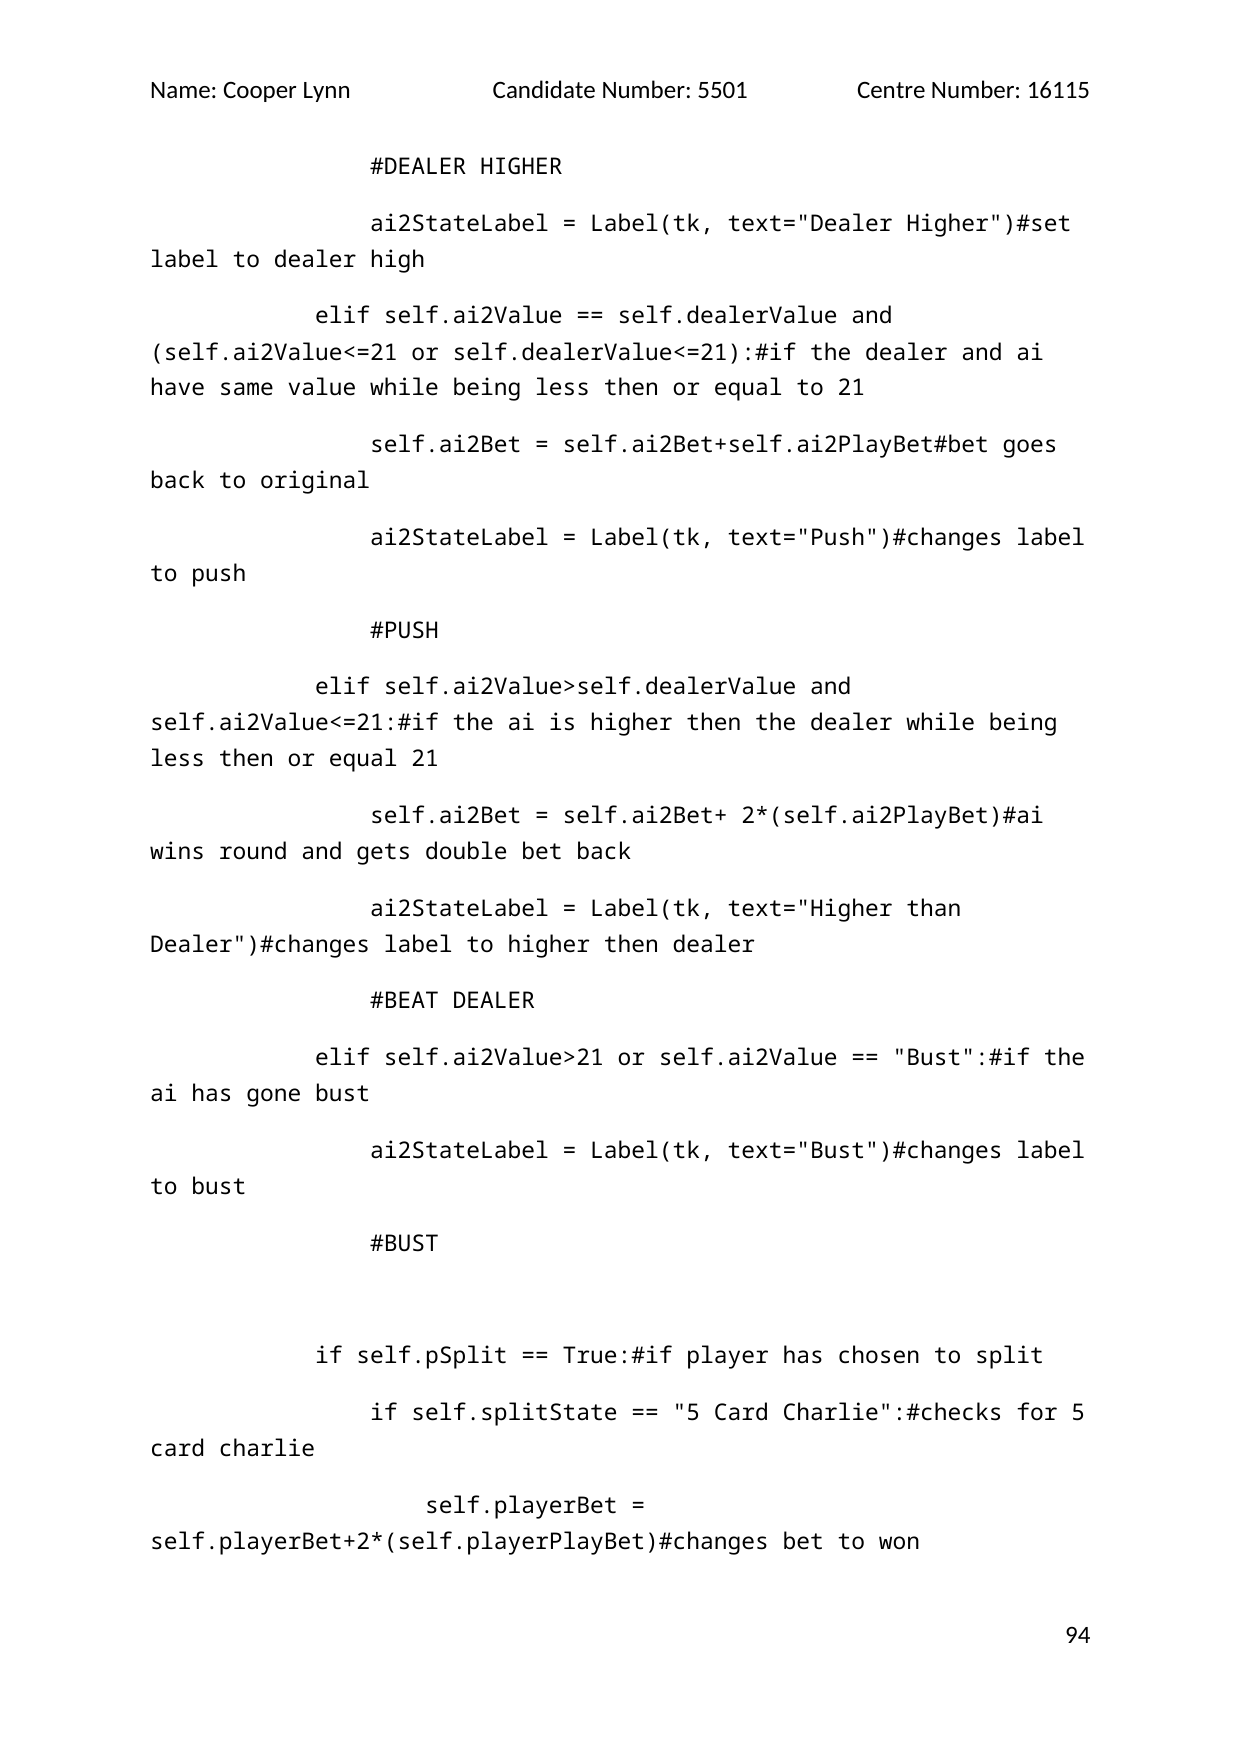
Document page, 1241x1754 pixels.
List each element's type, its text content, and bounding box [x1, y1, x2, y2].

text #PUSH [150, 613, 1090, 645]
text ai2StateLabel = Label(tk, text="Higher than Dealer")#changes label to higher then dealer [150, 892, 1090, 959]
text if self.splitState == "5 Card Charlie":#checks for 5 card charlie [150, 1396, 1090, 1463]
text self.ai2Bet = self.ai2Bet+self.ai2PlayBet#bet goes back to original [150, 428, 1090, 495]
text if self.pSplit == True:#if player has chosen to split [150, 1339, 1090, 1370]
text ai2StateLabel = Label(tk, text="Push")#changes label to push [150, 521, 1090, 588]
text ai2StateLabel = Label(tk, text="Dealer Higher")#set label to dealer high [150, 207, 1090, 274]
text elif self.ai2Value == self.dealerValue and (self.ai2Value<=21 or self.dealerValue<=21):#if the dealer and ai have same value while being less then or equal to 21 [150, 299, 1090, 403]
text self.playerBet = self.playerBet+2*(self.playerPlayBet)#changes bet to won [150, 1489, 1090, 1556]
text #DEALER HIGHER [150, 150, 1090, 181]
text elif self.ai2Value>self.dealerValue and self.ai2Value<=21:#if the ai is higher then the dealer while being less then or equal 21 [150, 670, 1090, 773]
text ai2StateLabel = Label(tk, text="Bust")#changes label to bust [150, 1134, 1090, 1201]
text #BEAT DEALER [150, 984, 1090, 1016]
text #BUST [150, 1227, 1090, 1258]
text elif self.ai2Value>21 or self.ai2Value == "Bust":#if the ai has gone bust [150, 1041, 1090, 1108]
text self.ai2Bet = self.ai2Bet+ 2*(self.ai2PlayBet)#ai wins round and gets double bet back [150, 799, 1090, 866]
